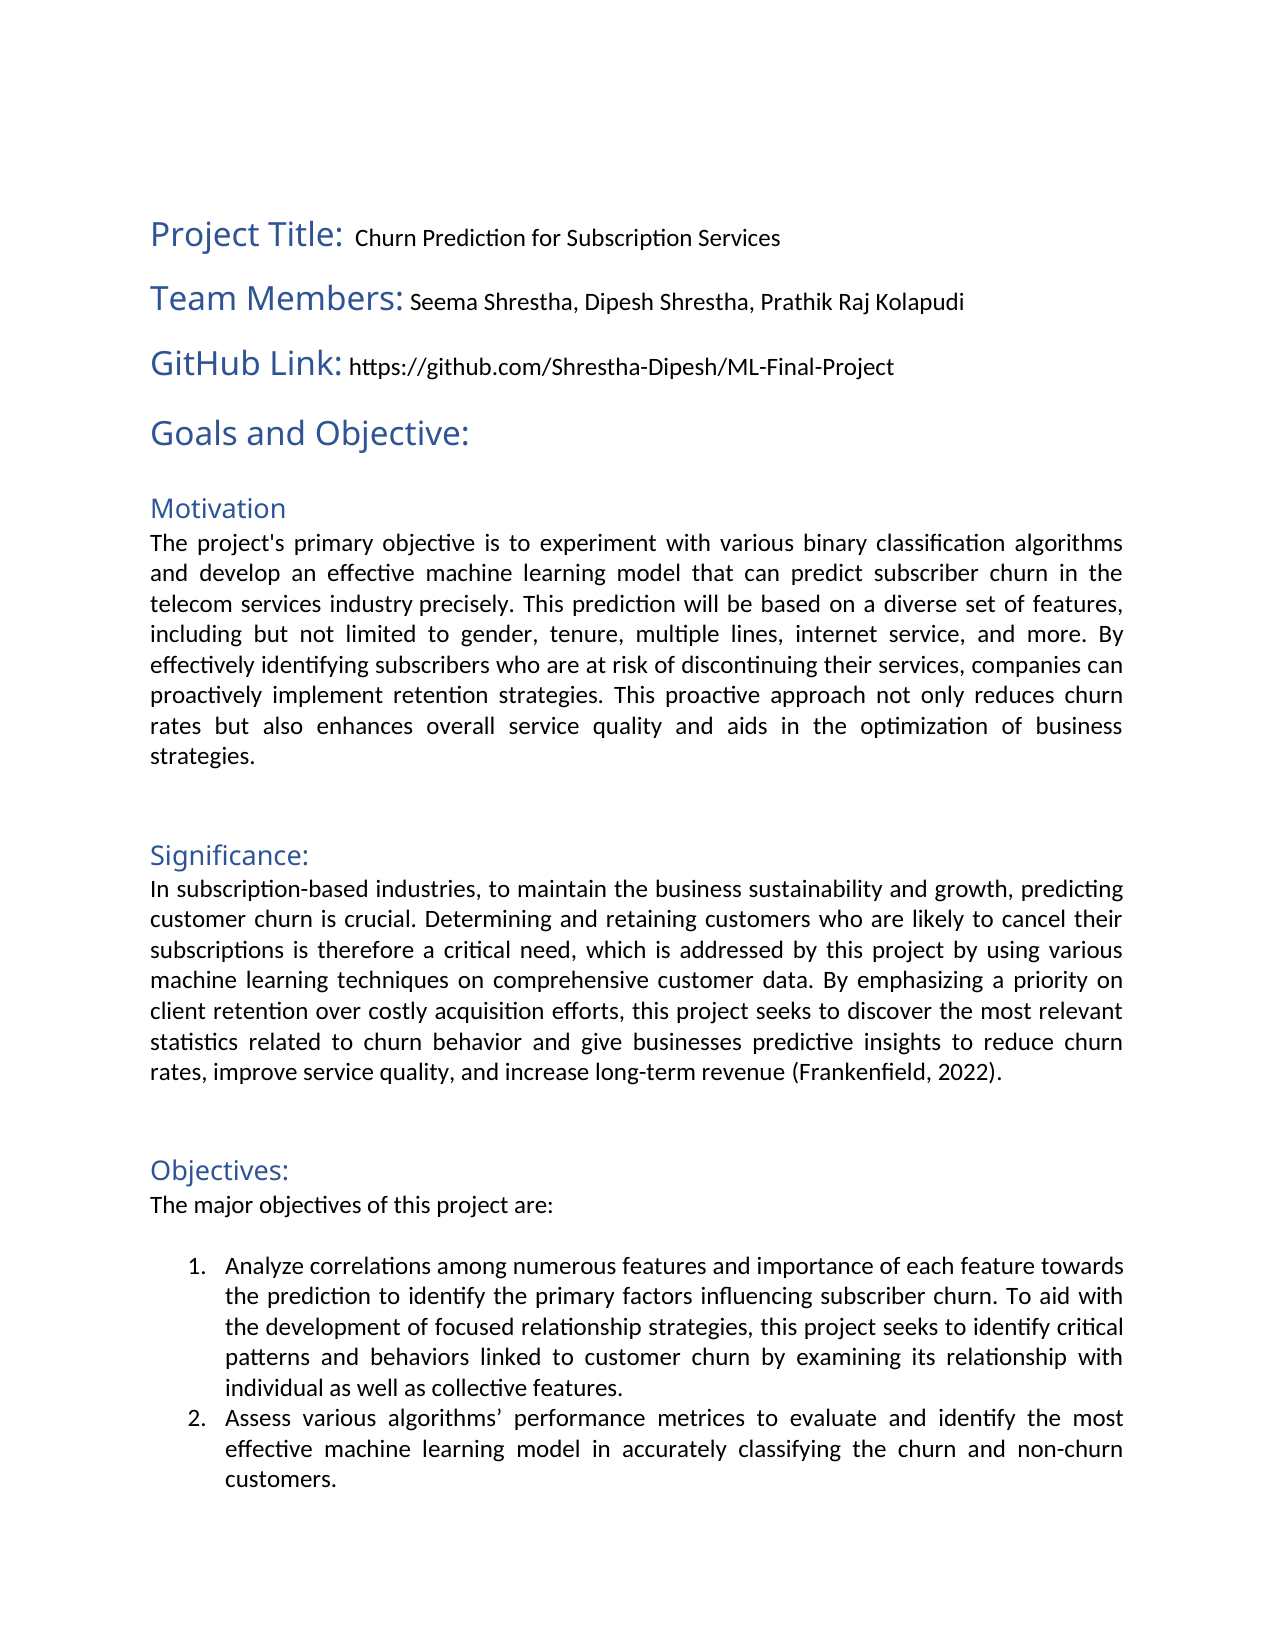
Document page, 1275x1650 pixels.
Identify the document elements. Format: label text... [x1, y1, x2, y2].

subtitle Motivation [150, 490, 1125, 527]
text In subscription-based industries, to maintain the business sustainability and growth, predicting customer churn is crucial. Determining and retaining customers who are likely to cancel their subscriptions is therefore a critical need, which is addressed by this project by using various machine learning techniques on comprehensive customer data. By emphasizing a priority on client retention over costly acquisition efforts, this project seeks to discover the most relevant statistics related to churn behavior and give businesses predictive insights to reduce churn rates, improve service quality, and increase long-term revenue. [150, 873, 1125, 1087]
subtitle Goals and Objective: [150, 410, 1125, 455]
list Assess various algorithms’ performance metrices to evaluate and identify the most effective machine learning model in accurately classifying the churn and non-churn customers. [187, 1402, 1125, 1494]
text The project's primary objective is to experiment with various binary classification algorithms and develop an effective machine learning model that can predict subscriber churn in the telecom services industry precisely. This prediction will be based on a diverse set of features, including but not limited to gender, tenure, multiple lines, internet service, and more. By effectively identifying subscribers who are at risk of discontinuing their services, companies can proactively implement retention strategies. This proactive approach not only reduces churn rates but also enhances overall service quality and aids in the optimization of business strategies. [150, 527, 1125, 771]
text GitHub Link: https://github.com/Shrestha-Dipesh/ML-Final-Project [150, 339, 1125, 385]
list Analyze correlations among numerous features and importance of each feature towards the prediction to identify the primary factors influencing subscriber churn. To aid with the development of focused relationship strategies, this project seeks to identify critical patterns and behaviors linked to customer churn by examining its relationship with individual as well as collective features. [187, 1250, 1125, 1402]
subtitle Objectives: [150, 1152, 1125, 1189]
subtitle Significance: [150, 836, 1125, 873]
text Team Members: Seema Shrestha, Dipesh Shrestha, Prathik Raj Kolapudi [150, 275, 1125, 321]
text Project Title: Churn Prediction for Subscription Services [150, 211, 1125, 256]
text The major objectives of this project are: [150, 1189, 1125, 1219]
